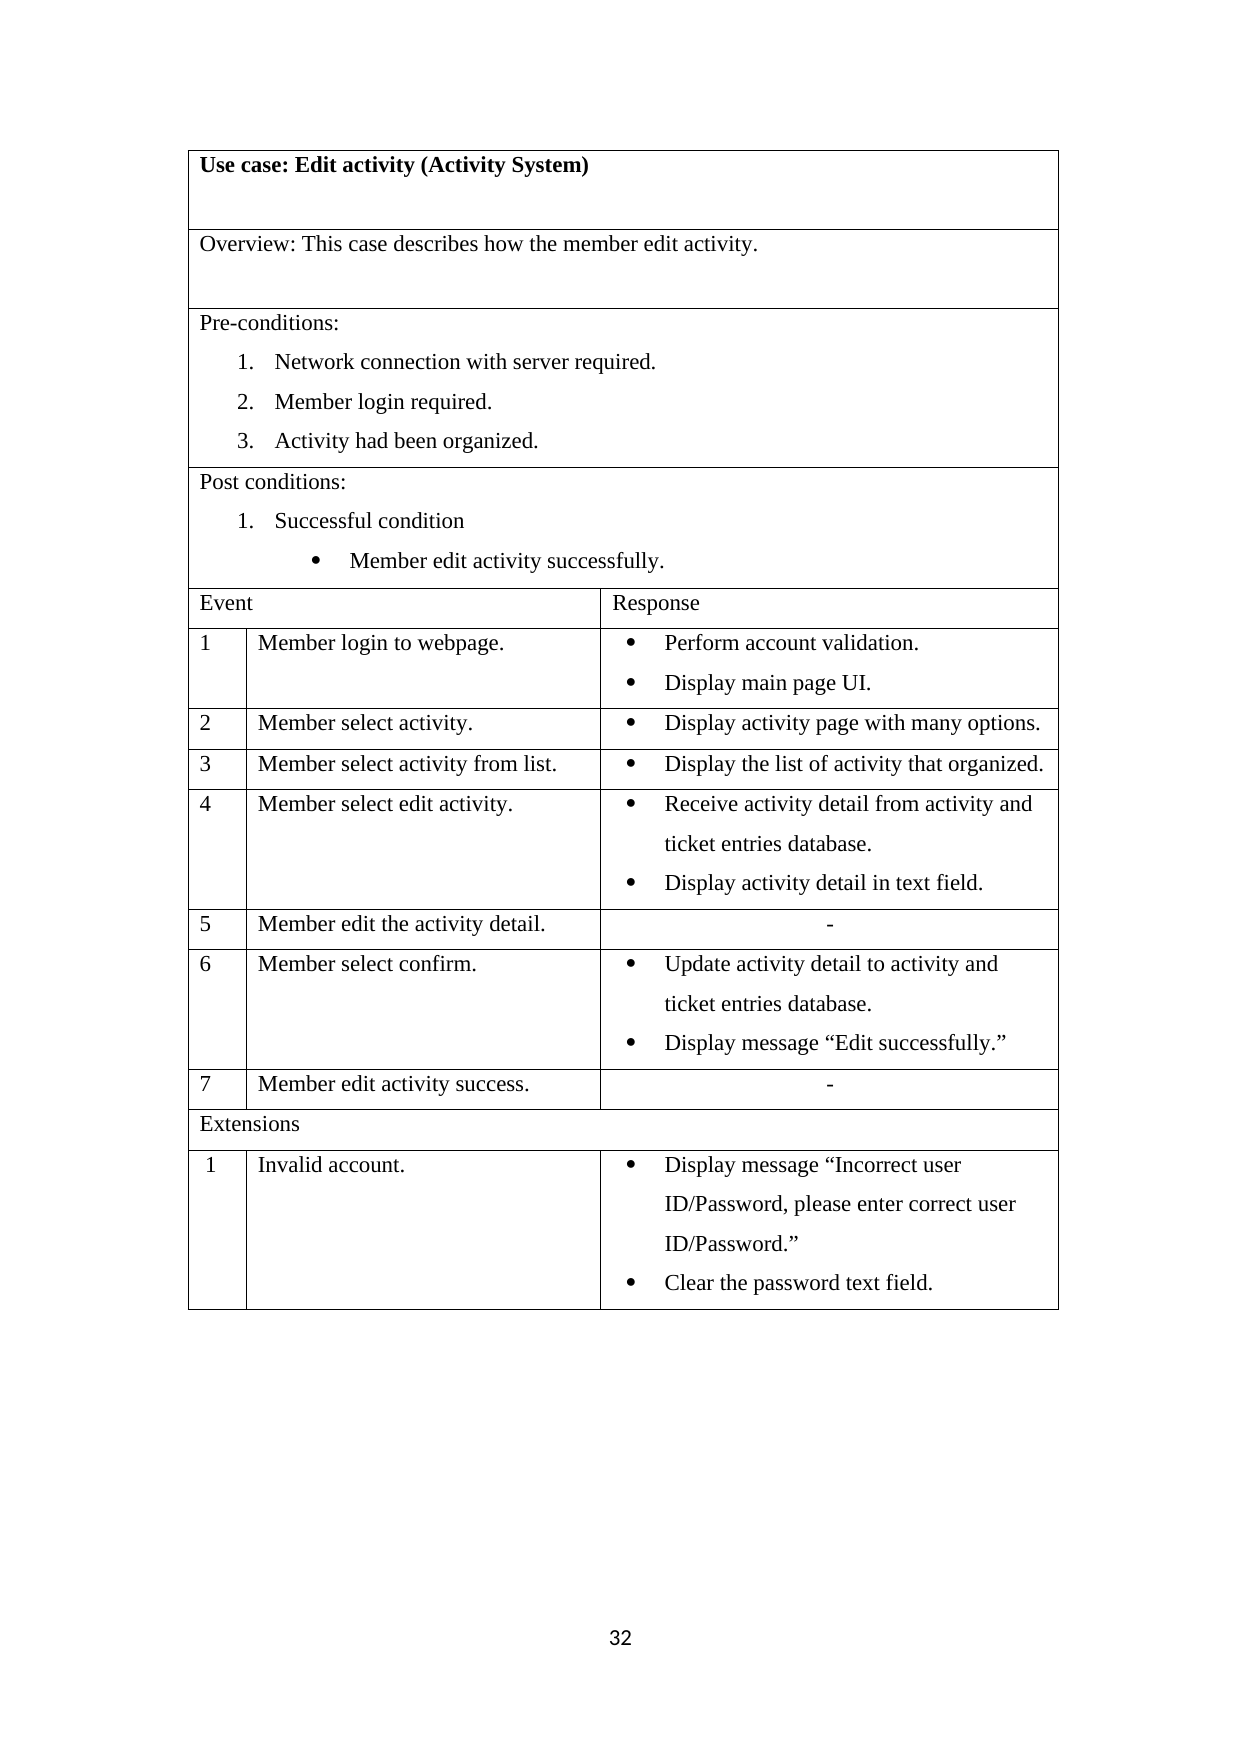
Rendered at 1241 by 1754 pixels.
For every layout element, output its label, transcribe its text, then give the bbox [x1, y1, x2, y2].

table_cell Display activity page with many options. [601, 709, 1058, 749]
table_cell 6 [189, 950, 246, 1069]
table_cell Member select activity from list. [247, 750, 600, 789]
table_cell Member select edit activity. [247, 790, 600, 909]
table_cell Pre-conditions: Network connection with server required. Member login required. Activity had been organized. [189, 309, 1058, 467]
table_cell Response [601, 589, 1058, 628]
table_cell Member select confirm. [247, 950, 600, 1069]
table_cell Receive activity detail from activity and ticket entries database. Display activity detail in text field. [601, 790, 1058, 909]
table_cell 1 [189, 1151, 246, 1309]
table_cell - [601, 1070, 1058, 1109]
table_cell Invalid account. [247, 1151, 600, 1309]
table_cell 4 [189, 790, 246, 909]
table_cell Event [189, 589, 600, 628]
table_cell 5 [189, 910, 246, 949]
table_cell Post conditions: Successful condition Member edit activity successfully. [189, 468, 1058, 588]
table_cell 2 [189, 709, 246, 749]
table_cell Member edit the activity detail. [247, 910, 600, 949]
table_cell Display message “Incorrect user ID/Password, please enter correct user ID/Password.” Clear the password text field. [601, 1151, 1058, 1309]
table_header Use case: Edit activity (Activity System) [189, 151, 1058, 229]
table_cell Member edit activity success. [247, 1070, 600, 1109]
table_cell Extensions [189, 1110, 1058, 1150]
table_cell Display the list of activity that organized. [601, 750, 1058, 789]
table_cell Member login to webpage. [247, 629, 600, 708]
table_cell 3 [189, 750, 246, 789]
table_cell 7 [189, 1070, 246, 1109]
table_cell - [601, 910, 1058, 949]
table_cell 1 [189, 629, 246, 708]
table_cell Overview: This case describes how the member edit activity. [189, 230, 1058, 308]
table_cell Update activity detail to activity and ticket entries database. Display message “Edit successfully.” [601, 950, 1058, 1069]
table_cell Member select activity. [247, 709, 600, 749]
table_cell Perform account validation. Display main page UI. [601, 629, 1058, 708]
